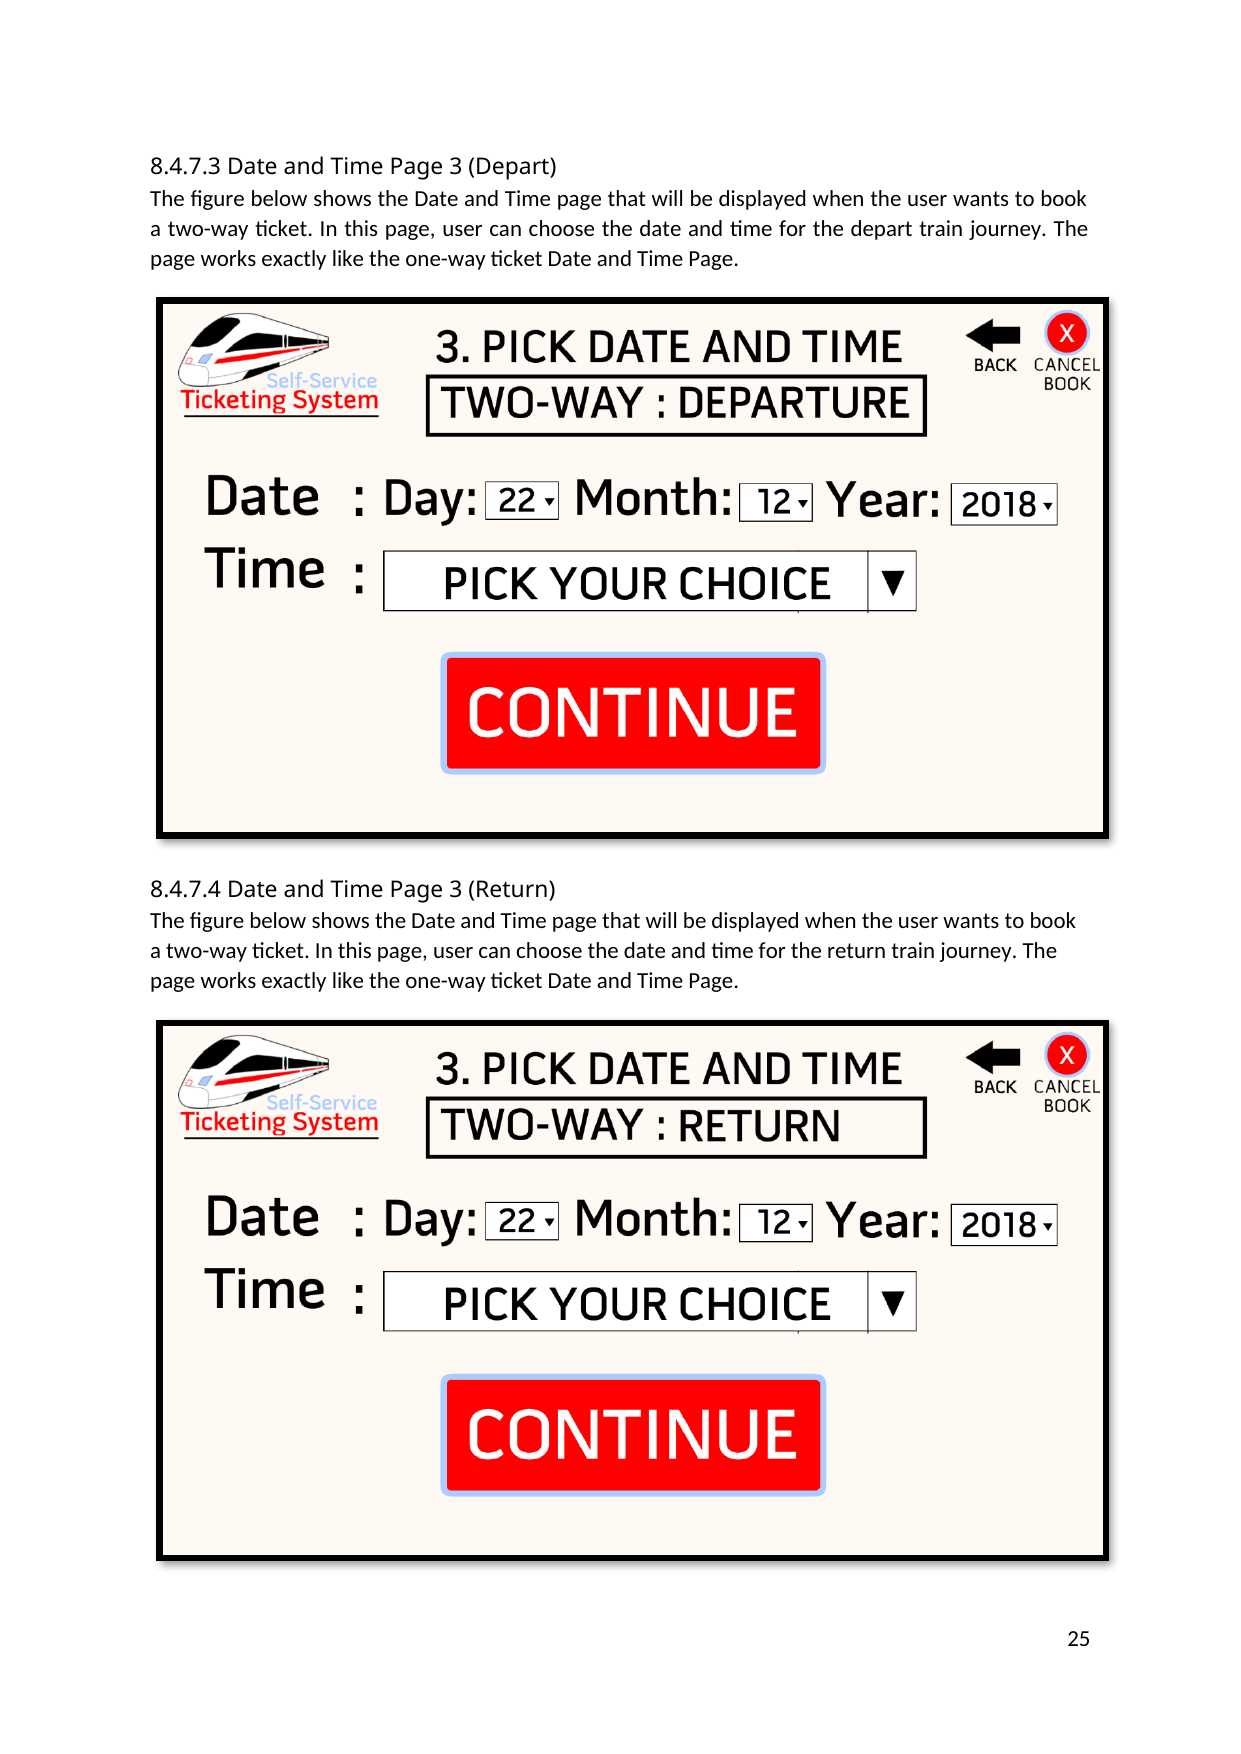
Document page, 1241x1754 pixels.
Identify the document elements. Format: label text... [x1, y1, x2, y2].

subtitle 8.4.7.3 Date and Time Page 3 (Depart) [150, 150, 1090, 181]
picture [163, 304, 1103, 832]
text The figure below shows the Date and Time page that will be displayed when the user wants to book a two-way ticket. In this page, user can choose the date and time for the return train journey. The page works exactly like the one-way ticket Date and Time Page. [150, 906, 1090, 995]
picture [163, 1026, 1103, 1555]
text The figure below shows the Date and Time page that will be displayed when the user wants to book a two-way ticket. In this page, user can choose the date and time for the depart train journey. The page works exactly like the one-way ticket Date and Time Page. [150, 184, 1090, 272]
subtitle 8.4.7.4 Date and Time Page 3 (Return) [150, 872, 1090, 904]
